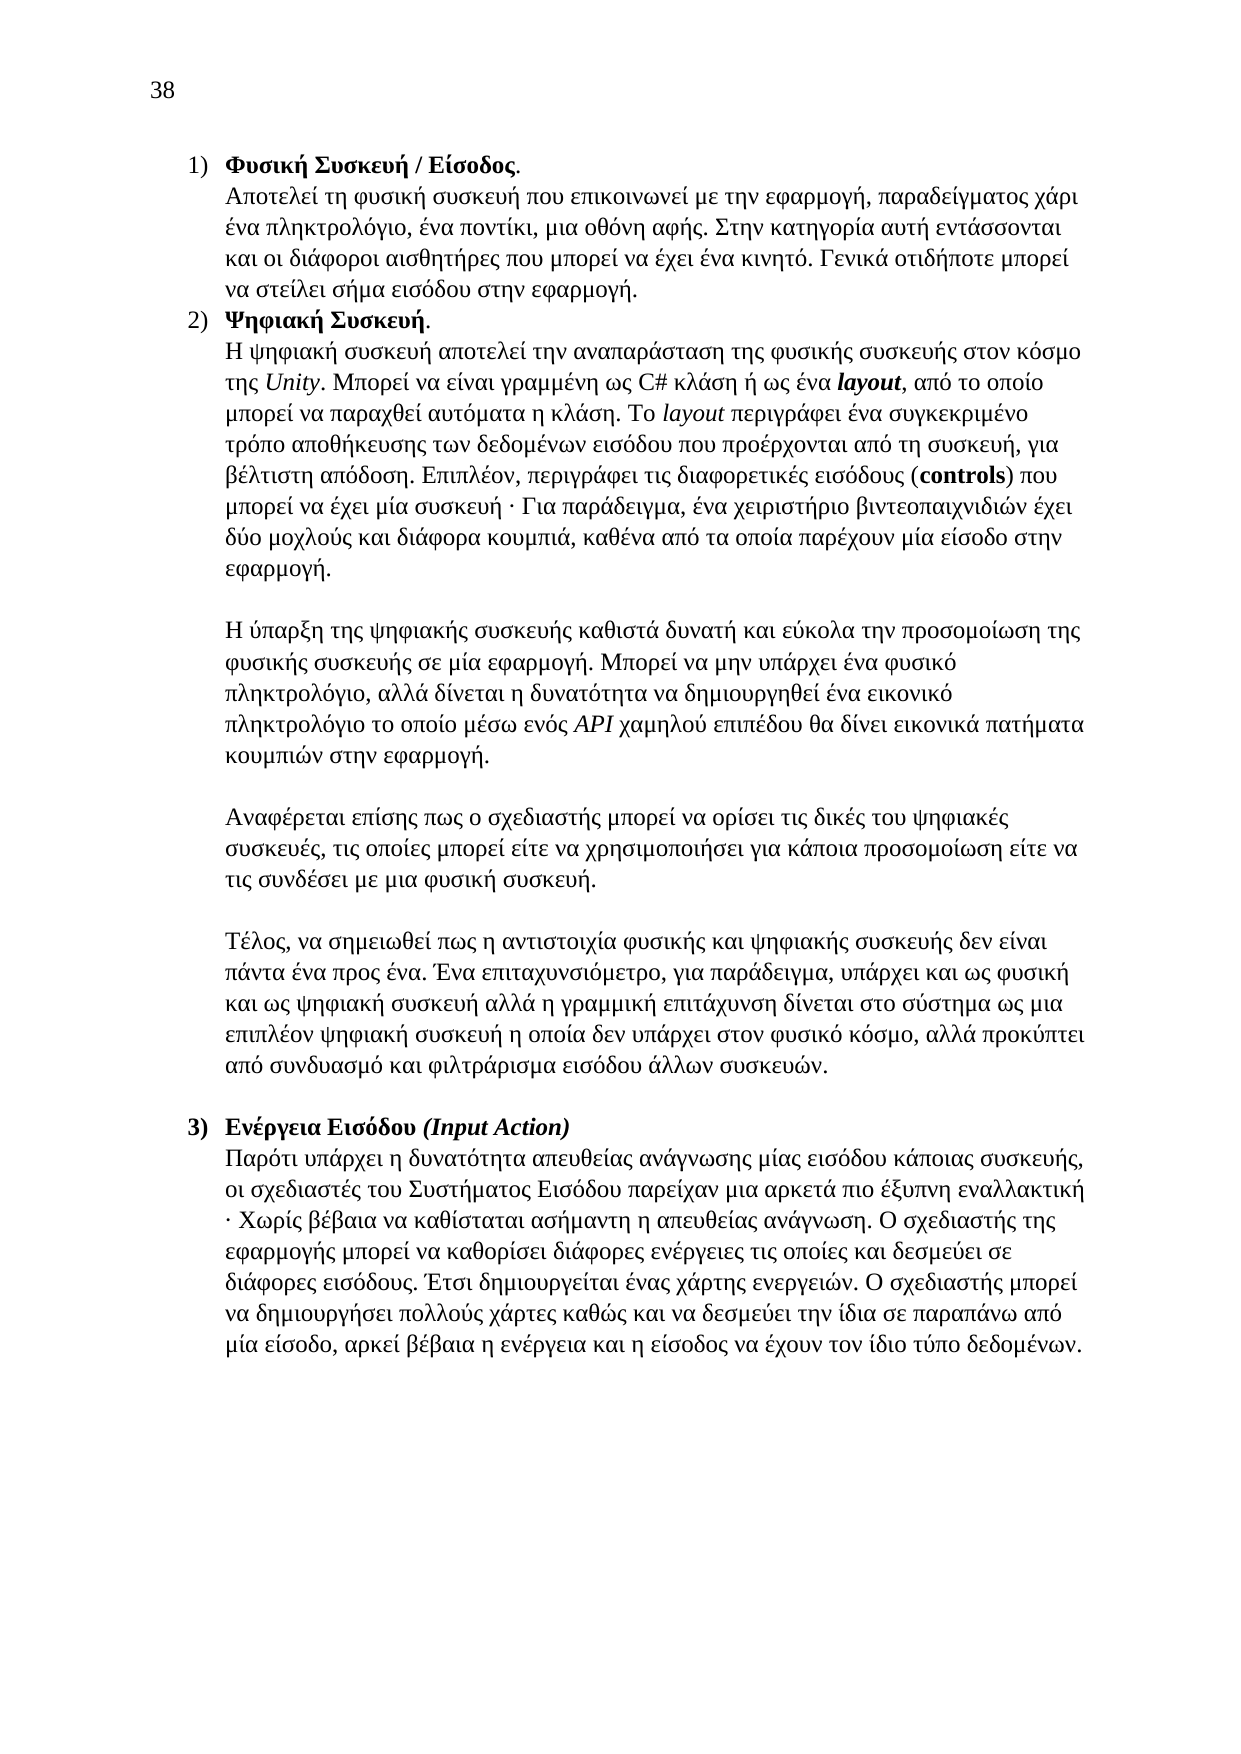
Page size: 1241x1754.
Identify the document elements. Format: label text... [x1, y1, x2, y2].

list Αναφέρεται επίσης πως ο σχεδιαστής μπορεί να ορίσει τις δικές του ψηφιακές συσκευές, τις οποίες μπορεί είτε να χρησιμοποιήσει για κάποια προσομοίωση είτε να τις συνδέσει με μια φυσική συσκευή. [225, 802, 1090, 893]
list Η ψηφιακή συσκευή αποτελεί την αναπαράσταση της φυσικής συσκευής στον κόσμο της Unity. Μπορεί να είναι γραμμένη ως C# κλάση ή ως ένα layout, από το οποίο μπορεί να παραχθεί αυτόματα η κλάση. Το layout περιγράφει ένα συγκεκριμένο τρόπο αποθήκευσης των δεδομένων εισόδου που προέρχονται από τη συσκευή, για βέλτιστη απόδοση. Επιπλέον, περιγράφει τις διαφορετικές εισόδους (controls) που μπορεί να έχει μία συσκευή · Για παράδειγμα, ένα χειριστήριο βιντεοπαιχνιδιών έχει δύο μοχλούς και διάφορα κουμπιά, καθένα από τα οποία παρέχουν μία είσοδο στην εφαρμογή. [225, 336, 1090, 582]
list Τέλος, να σημειωθεί πως η αντιστοιχία φυσικής και ψηφιακής συσκευής δεν είναι πάντα ένα προς ένα. Ένα επιταχυνσιόμετρο, για παράδειγμα, υπάρχει και ως φυσική και ως ψηφιακή συσκευή αλλά η γραμμική επιτάχυνση δίνεται στο σύστημα ως μια επιπλέον ψηφιακή συσκευή η οποία δεν υπάρχει στον φυσικό κόσμο, αλλά προκύπτει από συνδυασμό και φιλτράρισμα εισόδου άλλων συσκευών. [225, 926, 1090, 1079]
list Παρότι υπάρχει η δυνατότητα απευθείας ανάγνωσης μίας εισόδου κάποιας συσκευής, οι σχεδιαστές του Συστήματος Εισόδου παρείχαν μια αρκετά πιο έξυπνη εναλλακτική · Χωρίς βέβαια να καθίσταται ασήμαντη η απευθείας ανάγνωση. Ο σχεδιαστής της εφαρμογής μπορεί να καθορίσει διάφορες ενέργειες τις οποίες και δεσμεύει σε διάφορες εισόδους. Έτσι δημιουργείται ένας χάρτης ενεργειών. Ο σχεδιαστής μπορεί να δημιουργήσει πολλούς χάρτες καθώς και να δεσμεύει την ίδια σε παραπάνω από μία είσοδο, αρκεί βέβαια η ενέργεια και η είσοδος να έχουν τον ίδιο τύπο δεδομένων. [225, 1143, 1090, 1358]
list Φυσική Συσκευή / Είσοδος. [187, 150, 1090, 179]
list Ψηφιακή Συσκευή. [187, 305, 1090, 334]
list Ενέργεια Εισόδου (Input Action) [187, 1112, 1090, 1141]
list Η ύπαρξη της ψηφιακής συσκευής καθιστά δυνατή και εύκολα την προσομοίωση της φυσικής συσκευής σε μία εφαρμογή. Μπορεί να μην υπάρχει ένα φυσικό πληκτρολόγιο, αλλά δίνεται η δυνατότητα να δημιουργηθεί ένα εικονικό πληκτρολόγιο το οποίο μέσω ενός API χαμηλού επιπέδου θα δίνει εικονικά πατήματα κουμπιών στην εφαρμογή. [225, 616, 1090, 768]
list Αποτελεί τη φυσική συσκευή που επικοινωνεί με την εφαρμογή, παραδείγματος χάρι ένα πληκτρολόγιο, ένα ποντίκι, μια οθόνη αφής. Στην κατηγορία αυτή εντάσσονται και οι διάφοροι αισθητήρες που μπορεί να έχει ένα κινητό. Γενικά οτιδήποτε μπορεί να στείλει σήμα εισόδου στην εφαρμογή. [225, 181, 1090, 303]
